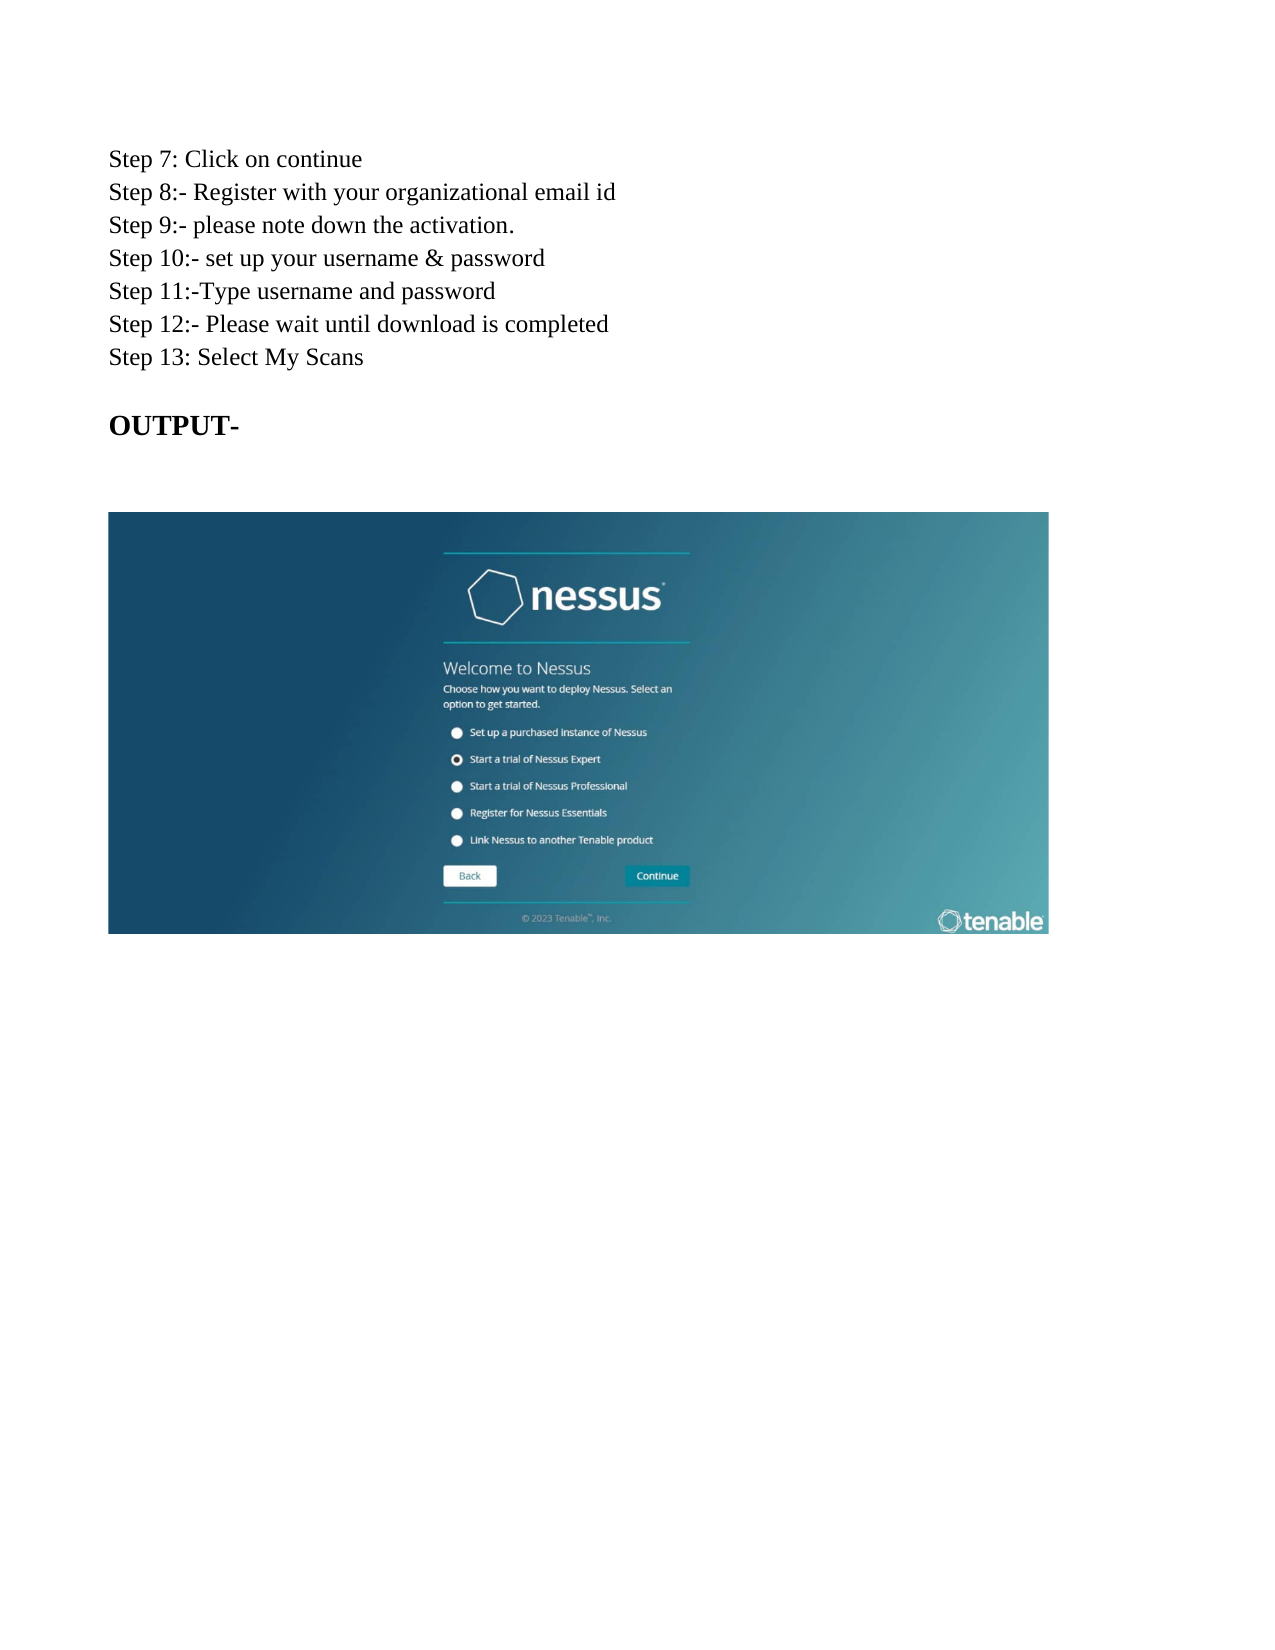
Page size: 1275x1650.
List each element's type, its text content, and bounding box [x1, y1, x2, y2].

text Step 8:- Register with your organizational email id [108, 177, 1229, 206]
text OUTPUT- [108, 408, 1229, 441]
text Step 7: Click on continue [108, 144, 1229, 172]
picture [108, 512, 1049, 934]
text Step 13: Select My Scans [108, 342, 1229, 371]
text Step 9:- please note down the activation. [108, 210, 1229, 238]
text Step 11:-Type username and password [108, 276, 1229, 304]
text Step 12:- Please wait until download is completed [108, 309, 1229, 338]
text Step 10:- set up your username & password [108, 243, 1229, 272]
